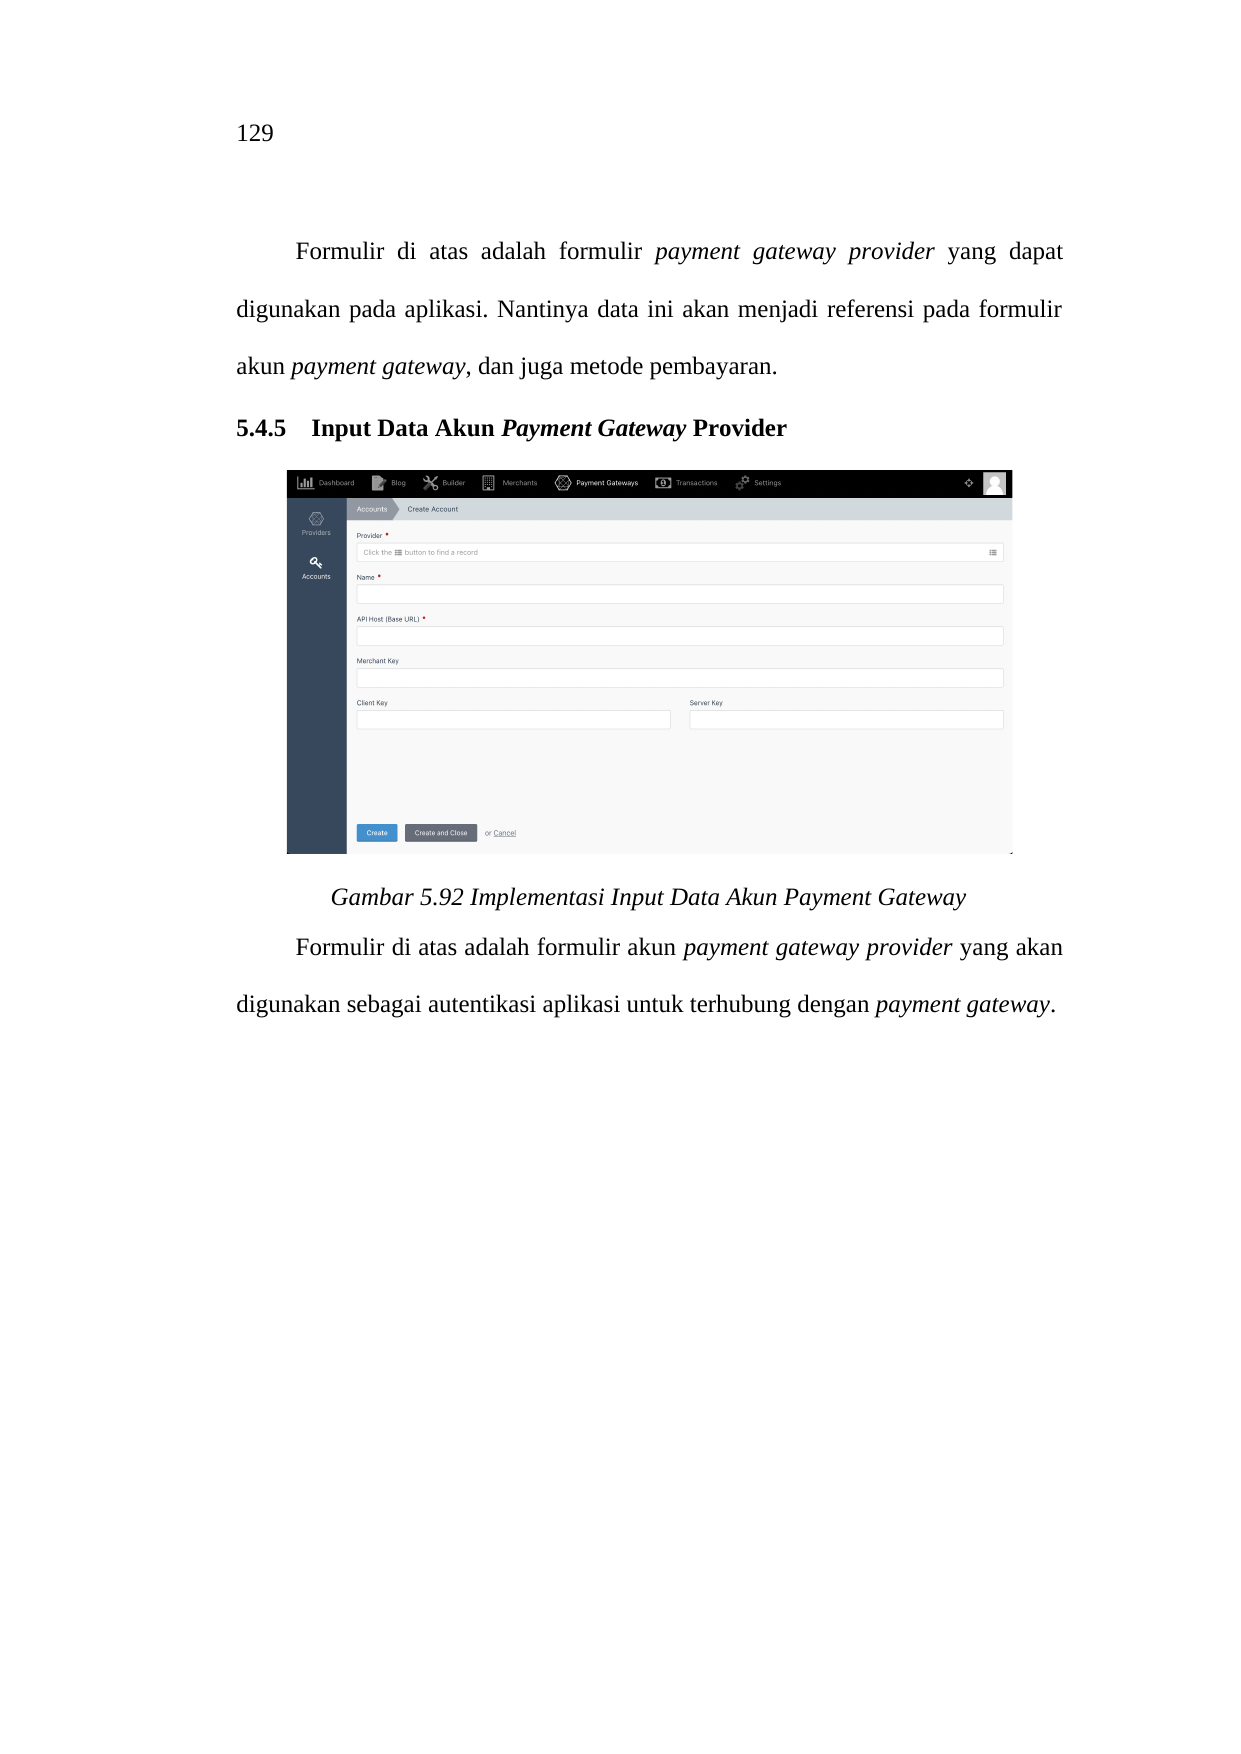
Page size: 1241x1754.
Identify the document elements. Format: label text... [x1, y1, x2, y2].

text Formulir di atas adalah formulir payment gateway provider yang dapat digunakan pada aplikasi. Nantinya data ini akan menjadi referensi pada formulir akun payment gateway, dan juga metode pembayaran. [236, 236, 1063, 380]
text Formulir di atas adalah formulir akun payment gateway provider yang akan digunakan sebagai autentikasi aplikasi untuk terhubung dengan payment gateway. [236, 932, 1063, 1018]
subtitle Input Data Akun Payment Gateway Provider [236, 413, 1063, 442]
picture [286, 470, 1013, 854]
